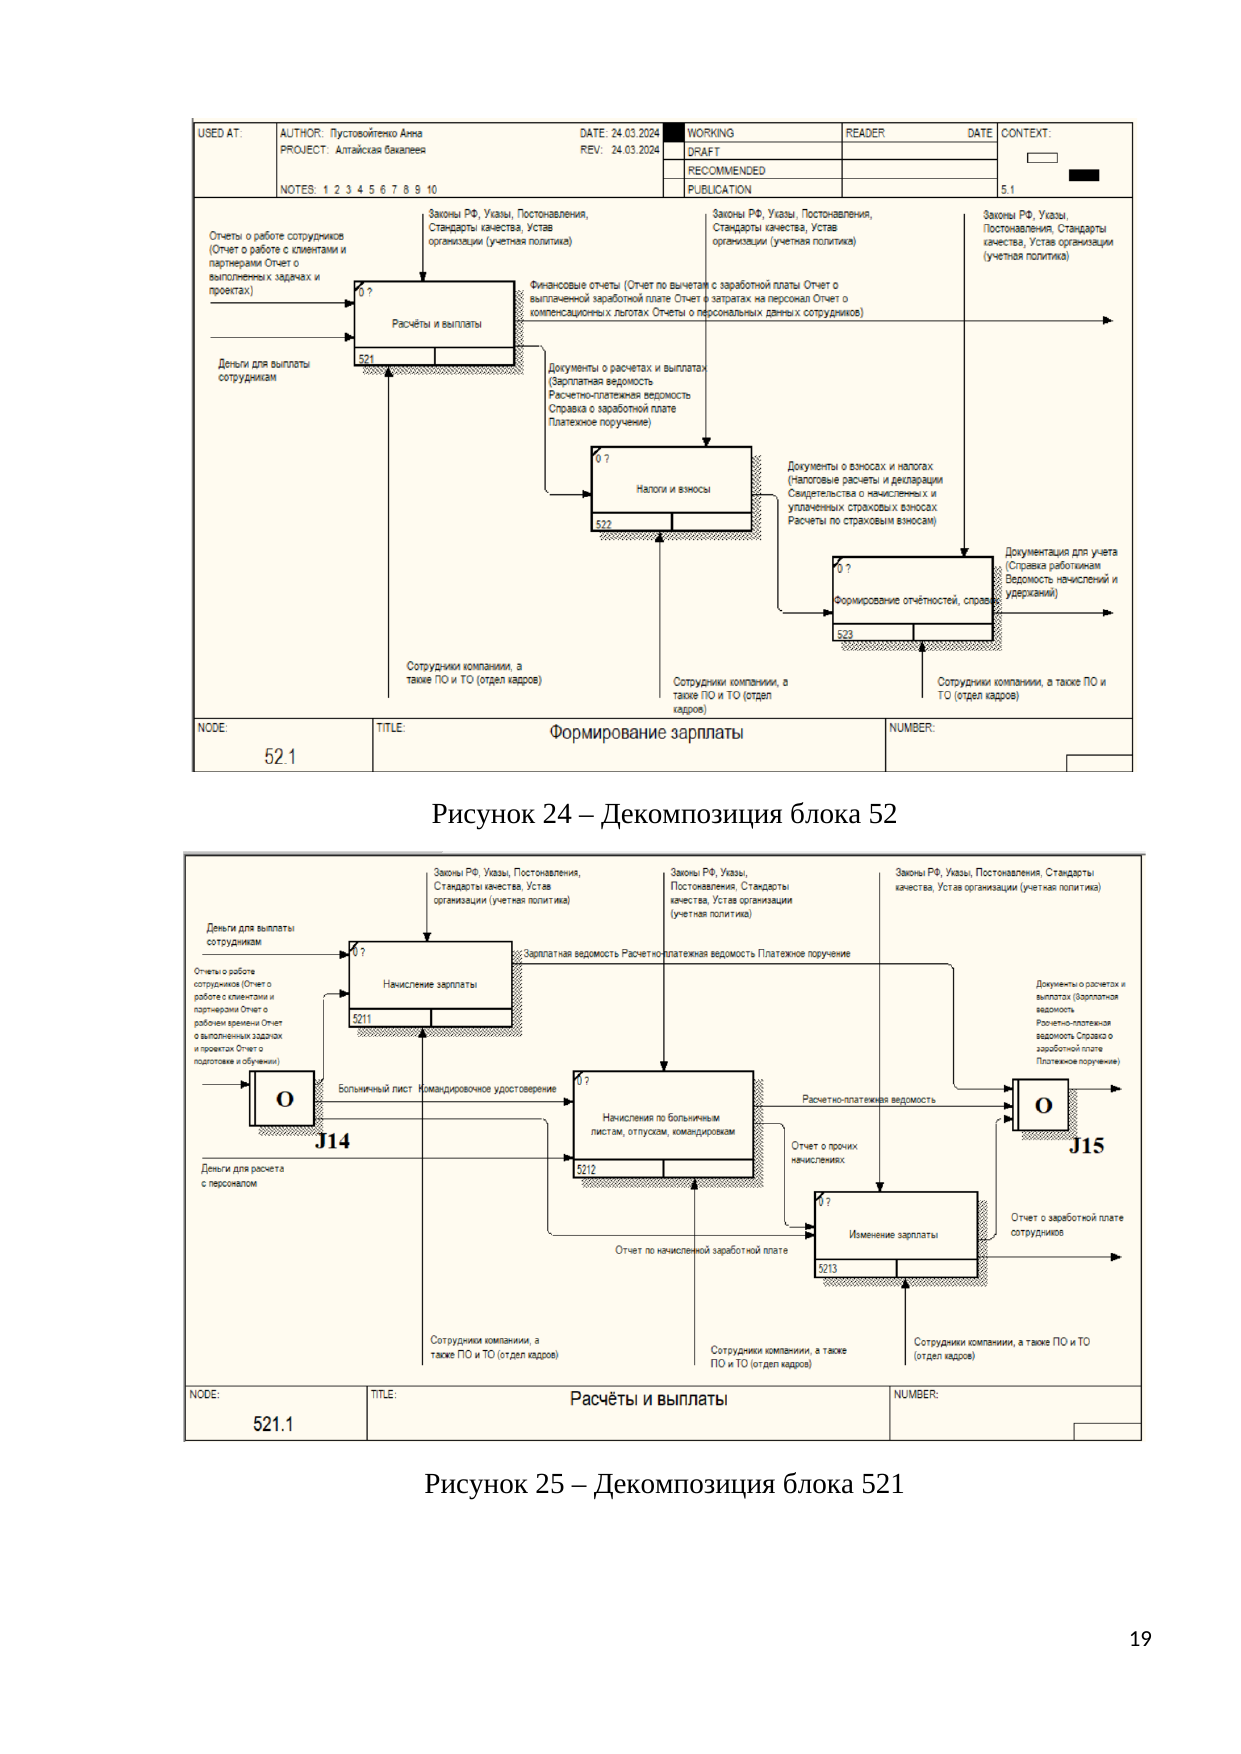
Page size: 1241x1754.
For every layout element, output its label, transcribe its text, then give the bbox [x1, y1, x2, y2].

text Рисунок 24 – Декомпозиция блока 52 [177, 797, 1152, 830]
text Рисунок 25 – Декомпозиция блока 521 [177, 1466, 1152, 1500]
picture [191, 118, 1138, 772]
picture [183, 851, 1146, 1442]
